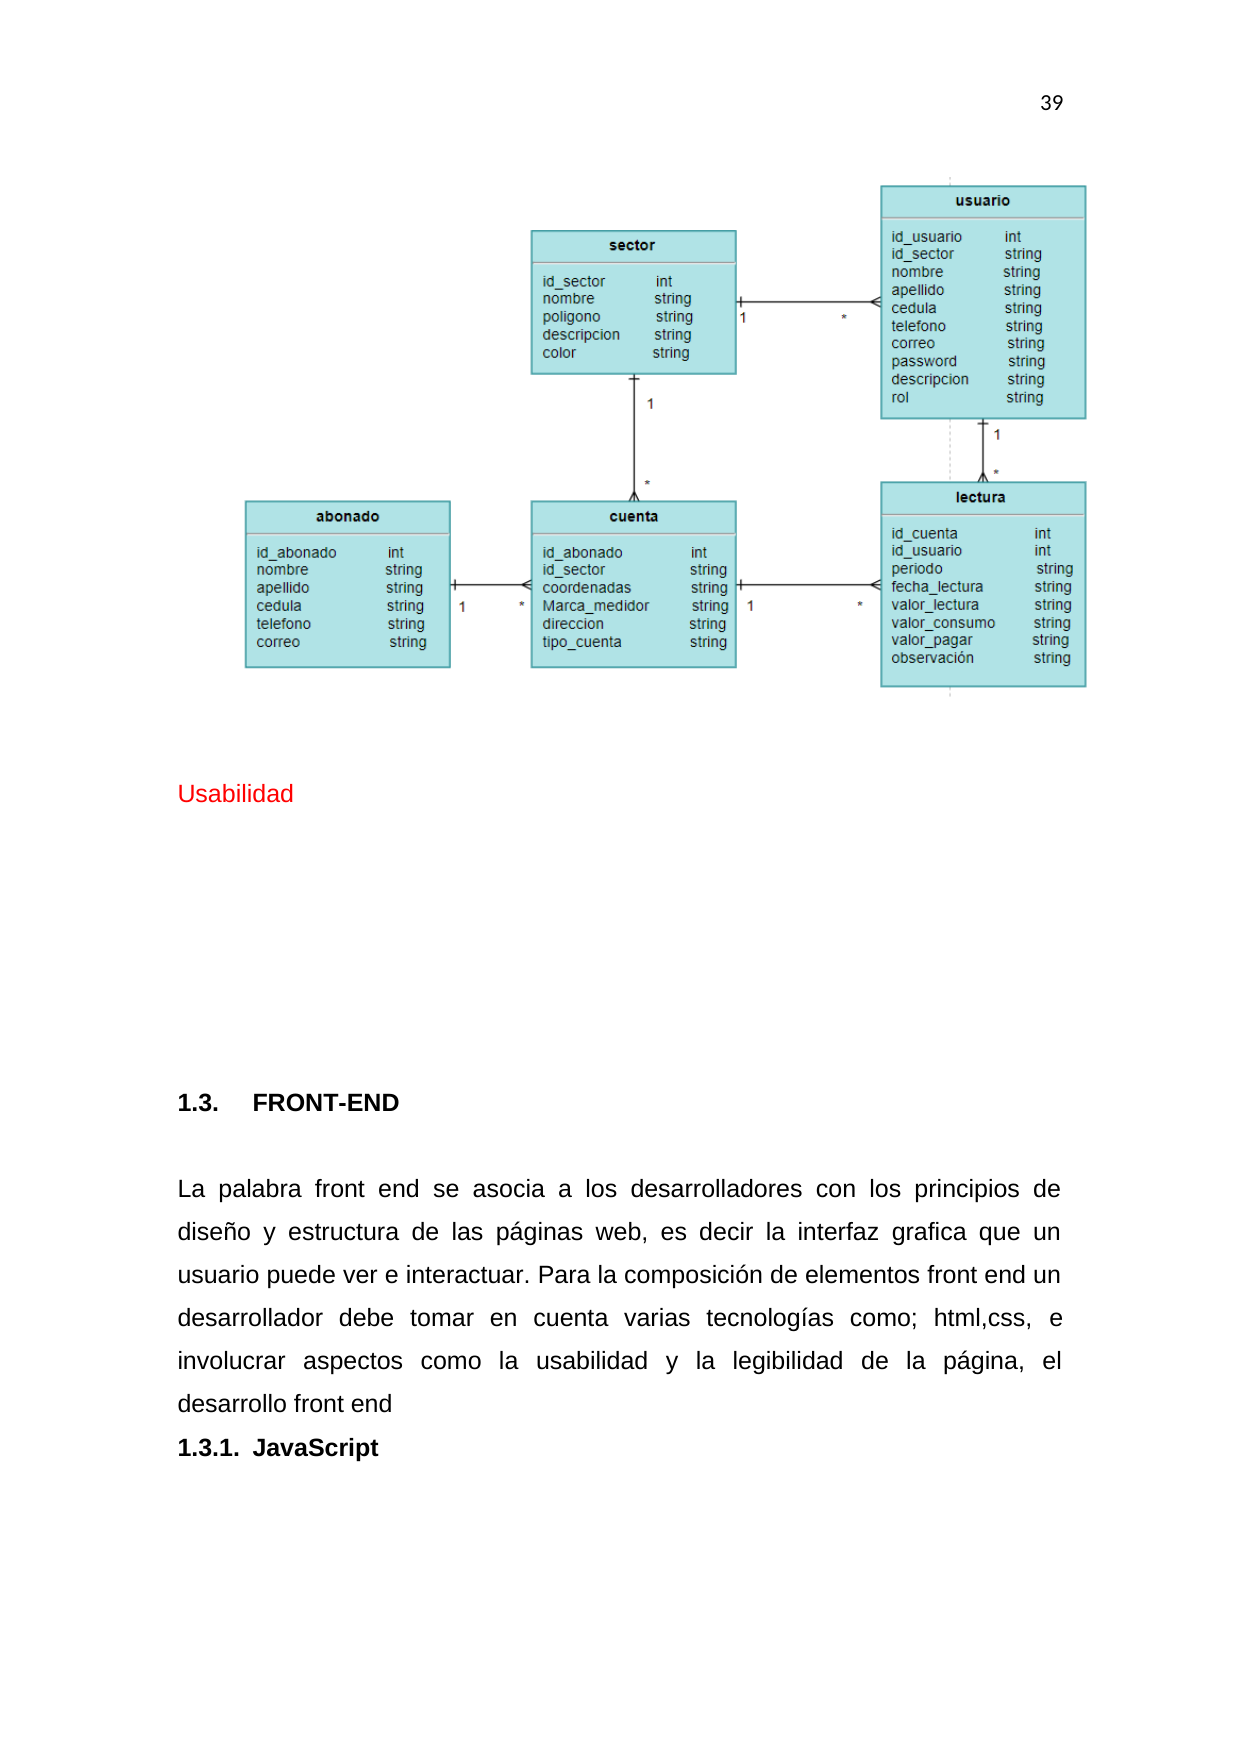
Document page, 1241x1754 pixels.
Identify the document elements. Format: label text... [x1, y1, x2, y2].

text Usabilidad [177, 779, 1063, 808]
subtitle FRONT-END [177, 1087, 1063, 1116]
subtitle La palabra front end se asocia a los desarrolladores con los principios de diseño y estructura de las páginas web, es decir la interfaz grafica que un usuario puede ver e interactuar. Para la composición de elementos front end un desarrollador debe tomar en cuenta varias tecnologías como; html,css, e involucrar aspectos como la usabilidad y la legibilidad de la página, el desarrollo front end [177, 1174, 1063, 1418]
subtitle JavaScript [177, 1432, 1063, 1461]
picture [221, 177, 1108, 697]
